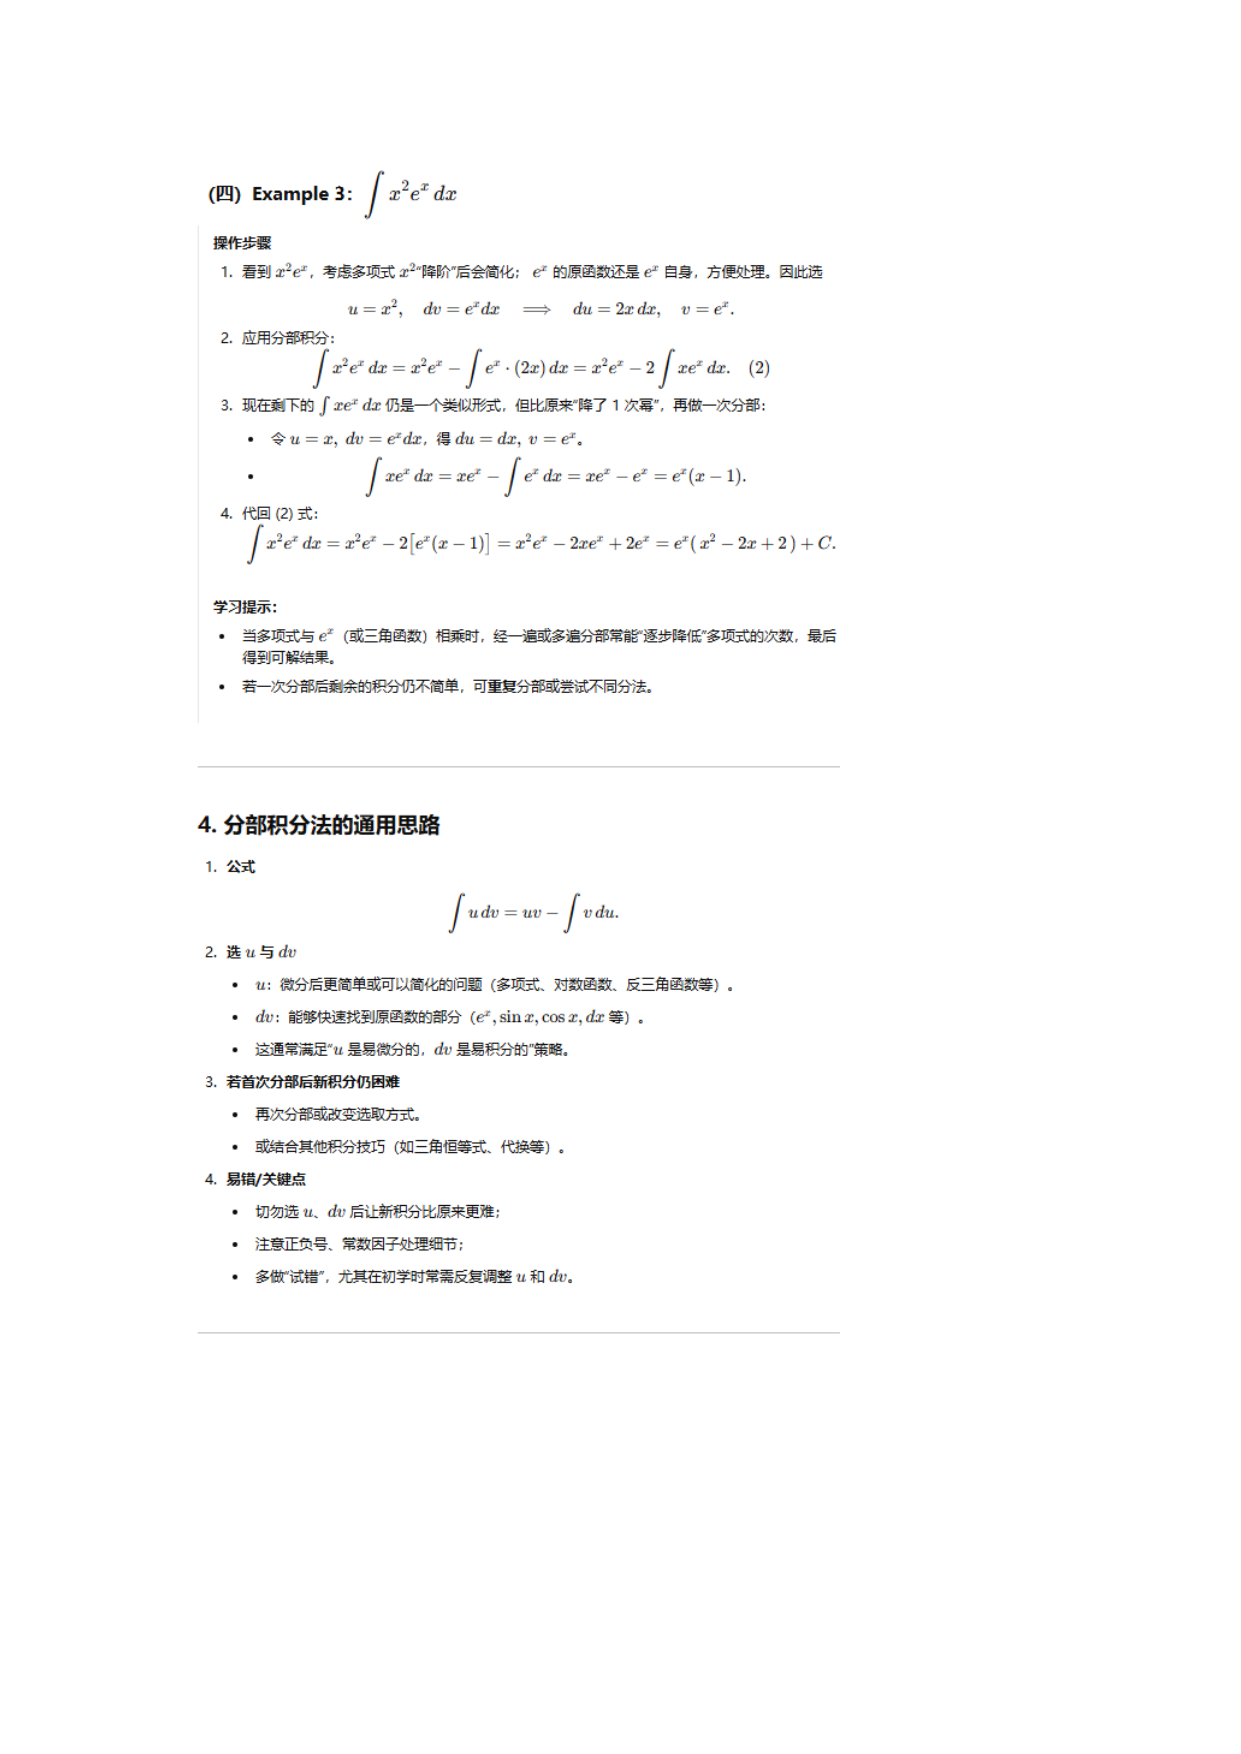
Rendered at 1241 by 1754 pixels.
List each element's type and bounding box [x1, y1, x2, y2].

picture [187, 152, 1053, 1348]
